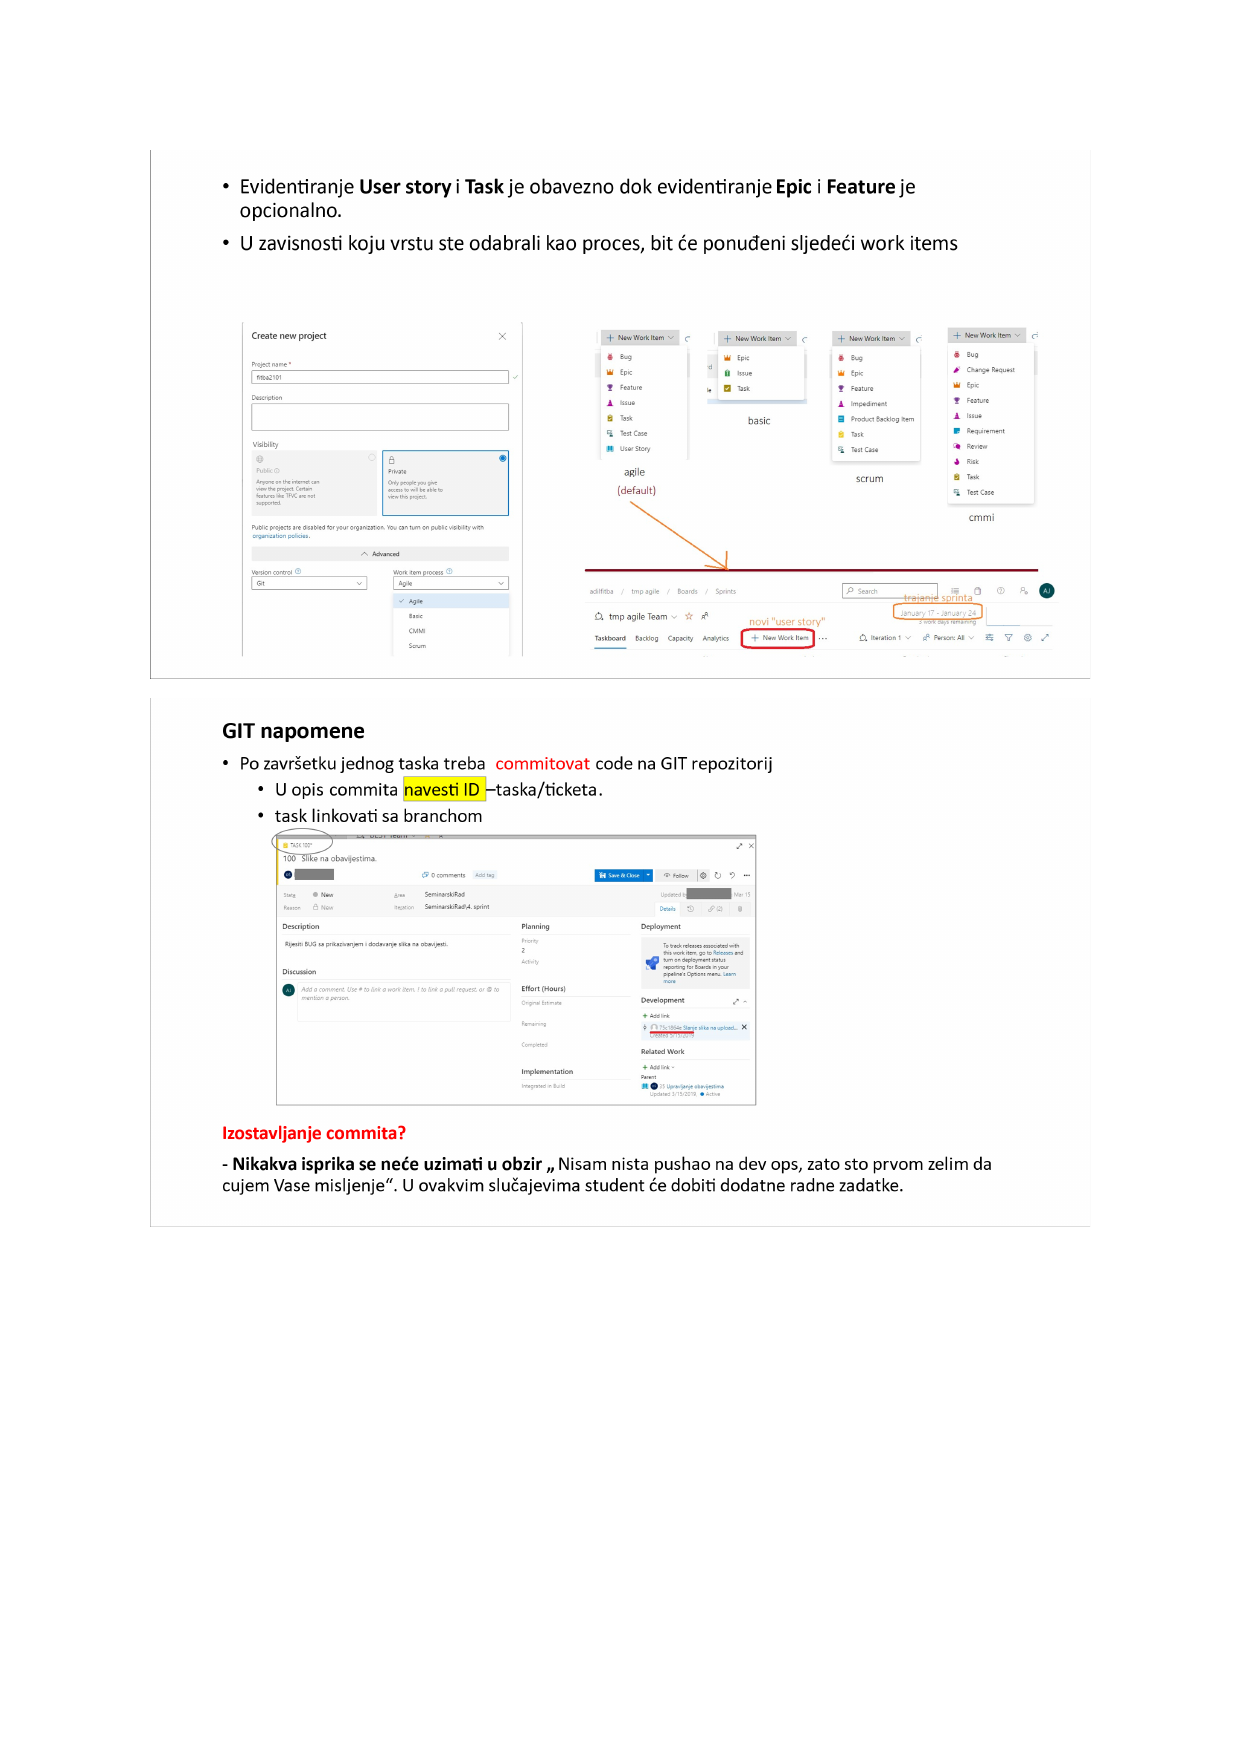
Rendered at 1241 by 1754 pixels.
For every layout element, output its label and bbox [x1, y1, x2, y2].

picture [150, 150, 1091, 679]
picture [150, 698, 1091, 1227]
